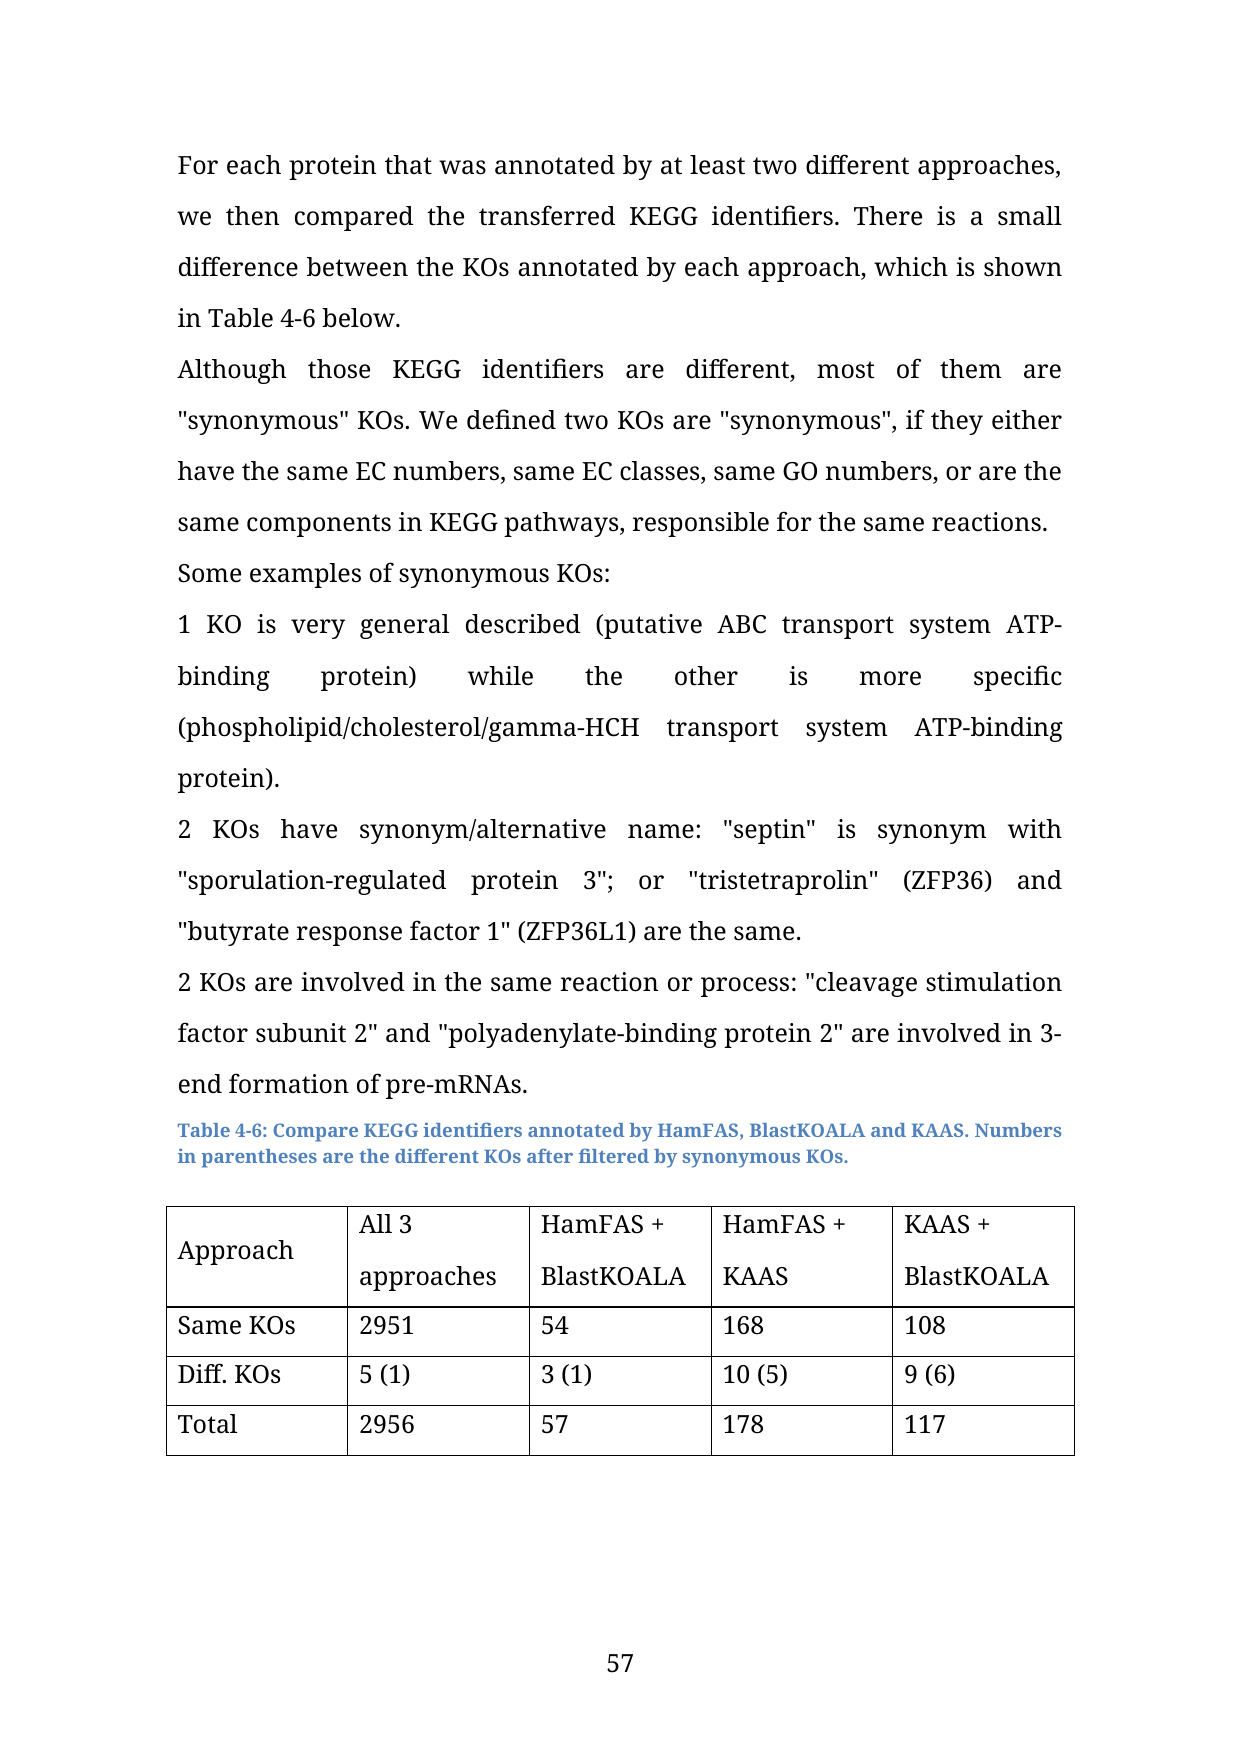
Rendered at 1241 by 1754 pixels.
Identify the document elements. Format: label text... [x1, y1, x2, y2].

text Although those KEGG identifiers are different, most of them are "synonymous" KOs. We defined two KOs are "synonymous", if they either have the same EC numbers, same EC classes, same GO numbers, or are the same components in KEGG pathways, responsible for the same reactions. [177, 352, 1063, 539]
table_cell Diff. KOs [167, 1357, 347, 1405]
table_cell 2956 [348, 1406, 529, 1454]
table_header Approach [167, 1207, 347, 1306]
text 2 KOs are involved in the same reaction or process: "cleavage stimulation factor subunit 2" and "polyadenylate-binding protein 2" are involved in 3-end formation of pre-mRNAs. [177, 964, 1063, 1101]
table_cell 5 (1) [348, 1357, 529, 1405]
table_cell 54 [530, 1308, 711, 1356]
table_cell 178 [712, 1406, 892, 1454]
table_cell 3 (1) [530, 1357, 711, 1405]
table_cell 57 [530, 1406, 711, 1454]
text 2 KOs have synonym/alternative name: "septin" is synonym with "sporulation-regulated protein 3"; or "tristetraprolin" (ZFP36) and "butyrate response factor 1" (ZFP36L1) are the same. [177, 811, 1063, 947]
table_cell Total [167, 1406, 347, 1454]
table_header KAAS + BlastKOALA [893, 1207, 1074, 1306]
table_cell 117 [893, 1406, 1074, 1454]
table_header HamFAS + BlastKOALA [530, 1207, 711, 1306]
table_cell 10 (5) [712, 1357, 892, 1405]
table_cell 2951 [348, 1308, 529, 1356]
table_cell 9 (6) [893, 1357, 1074, 1405]
table_header HamFAS + KAAS [712, 1207, 892, 1306]
table_cell 108 [893, 1308, 1074, 1356]
table_cell Same KOs [167, 1308, 347, 1356]
table_cell 168 [712, 1308, 892, 1356]
text 1 KO is very general described (putative ABC transport system ATP-binding protein) while the other is more specific (phospholipid/cholesterol/gamma-HCH transport system ATP-binding protein). [177, 607, 1063, 794]
table_header All 3 approaches [348, 1207, 529, 1306]
text Some examples of synonymous KOs: [177, 556, 1063, 590]
